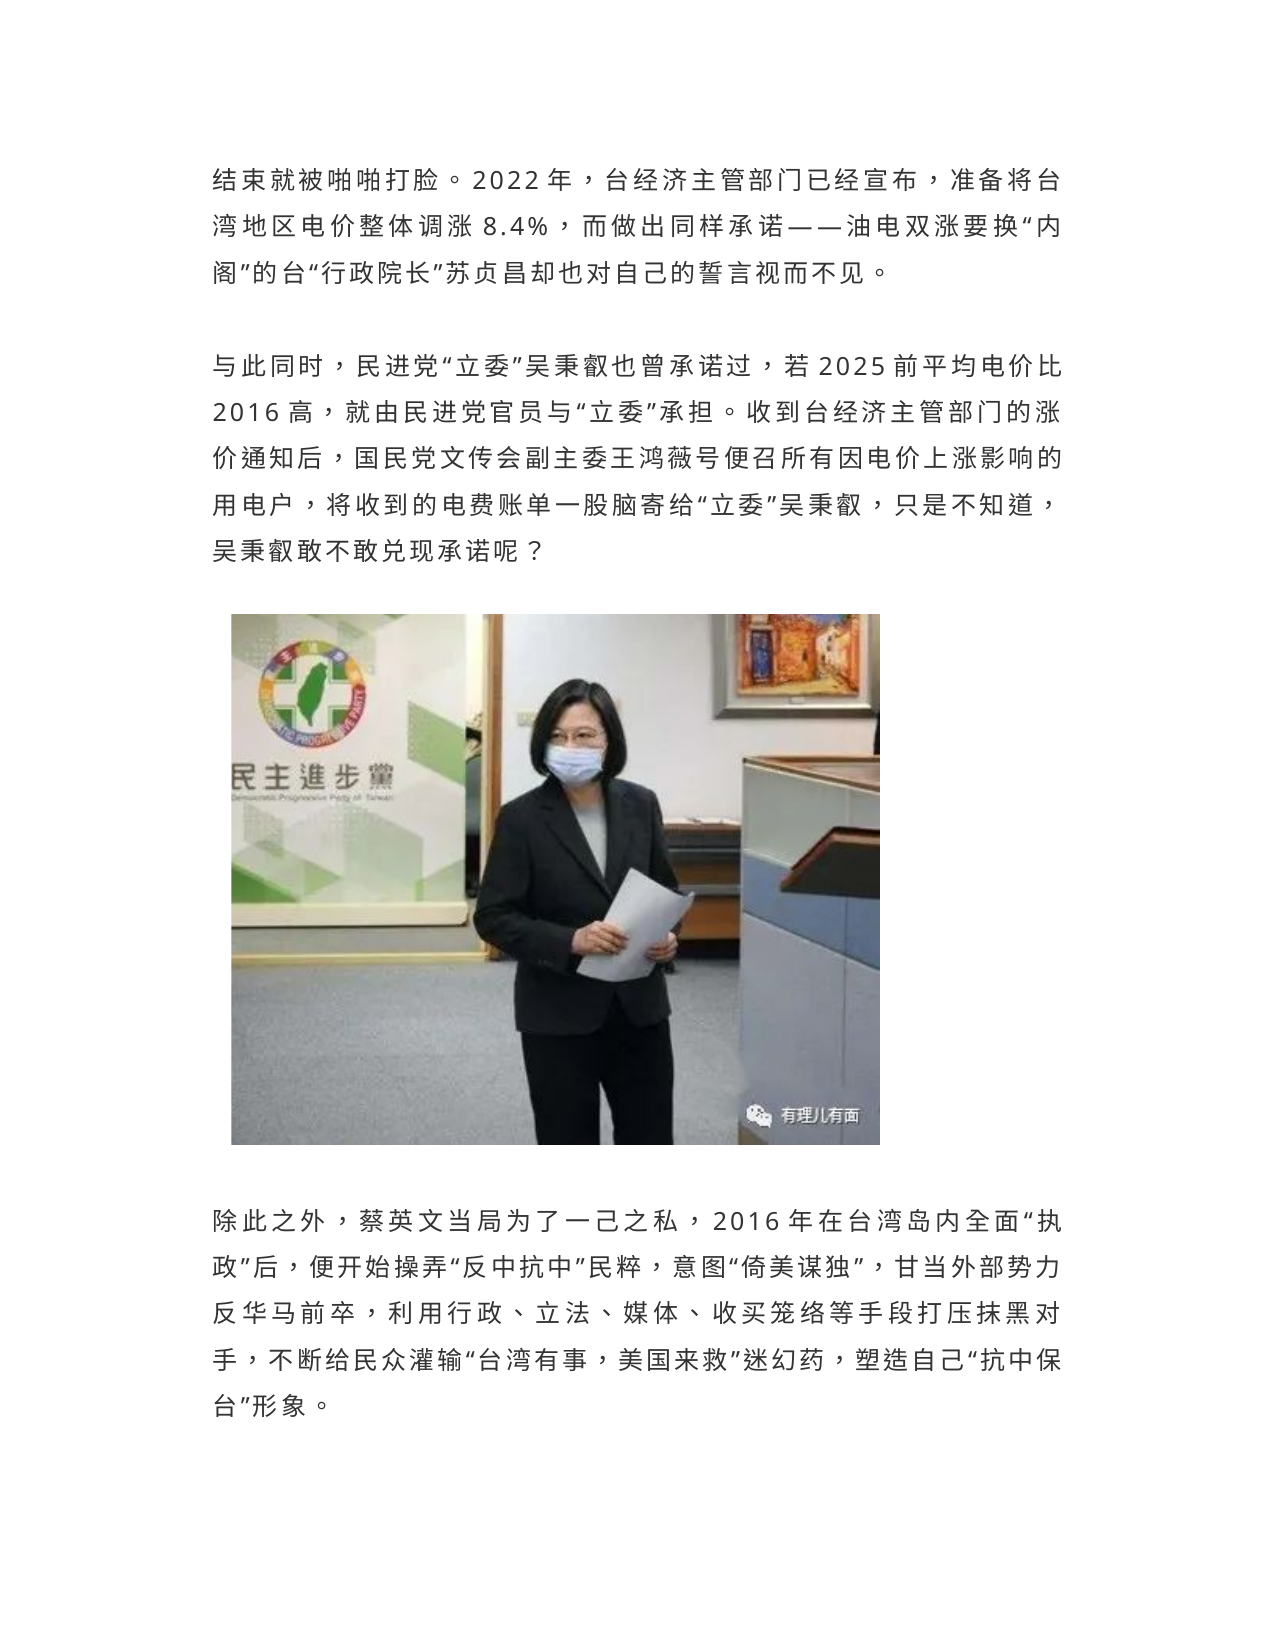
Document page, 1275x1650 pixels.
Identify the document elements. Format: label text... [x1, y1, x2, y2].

picture [231, 614, 880, 1145]
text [212, 150, 1062, 289]
text 除此之外，蔡英文当局为了一己之私，2016年在台湾岛内全面“执政”后，便开始操弄“反中抗中”民粹，意图“倚美谋独”，甘当外部势力反华马前卒，利用行政、立法、媒体、收买笼络等手段打压抹黑对手，不断给民众灌输“台湾有事，美国来救”迷幻药，塑造自己“抗中保台”形象。 [212, 1191, 1062, 1423]
text 与此同时，民进党“立委”吴秉叡也曾承诺过，若2025前平均电价比2016高，就由民进党官员与“立委”承担。收到台经济主管部门的涨价通知后，国民党文传会副主委王鸿薇号便召所有因电价上涨影响的用电户，将收到的电费账单一股脑寄给“立委”吴秉叡，只是不知道，吴秉叡敢不敢兑现承诺呢？ [212, 336, 1062, 568]
